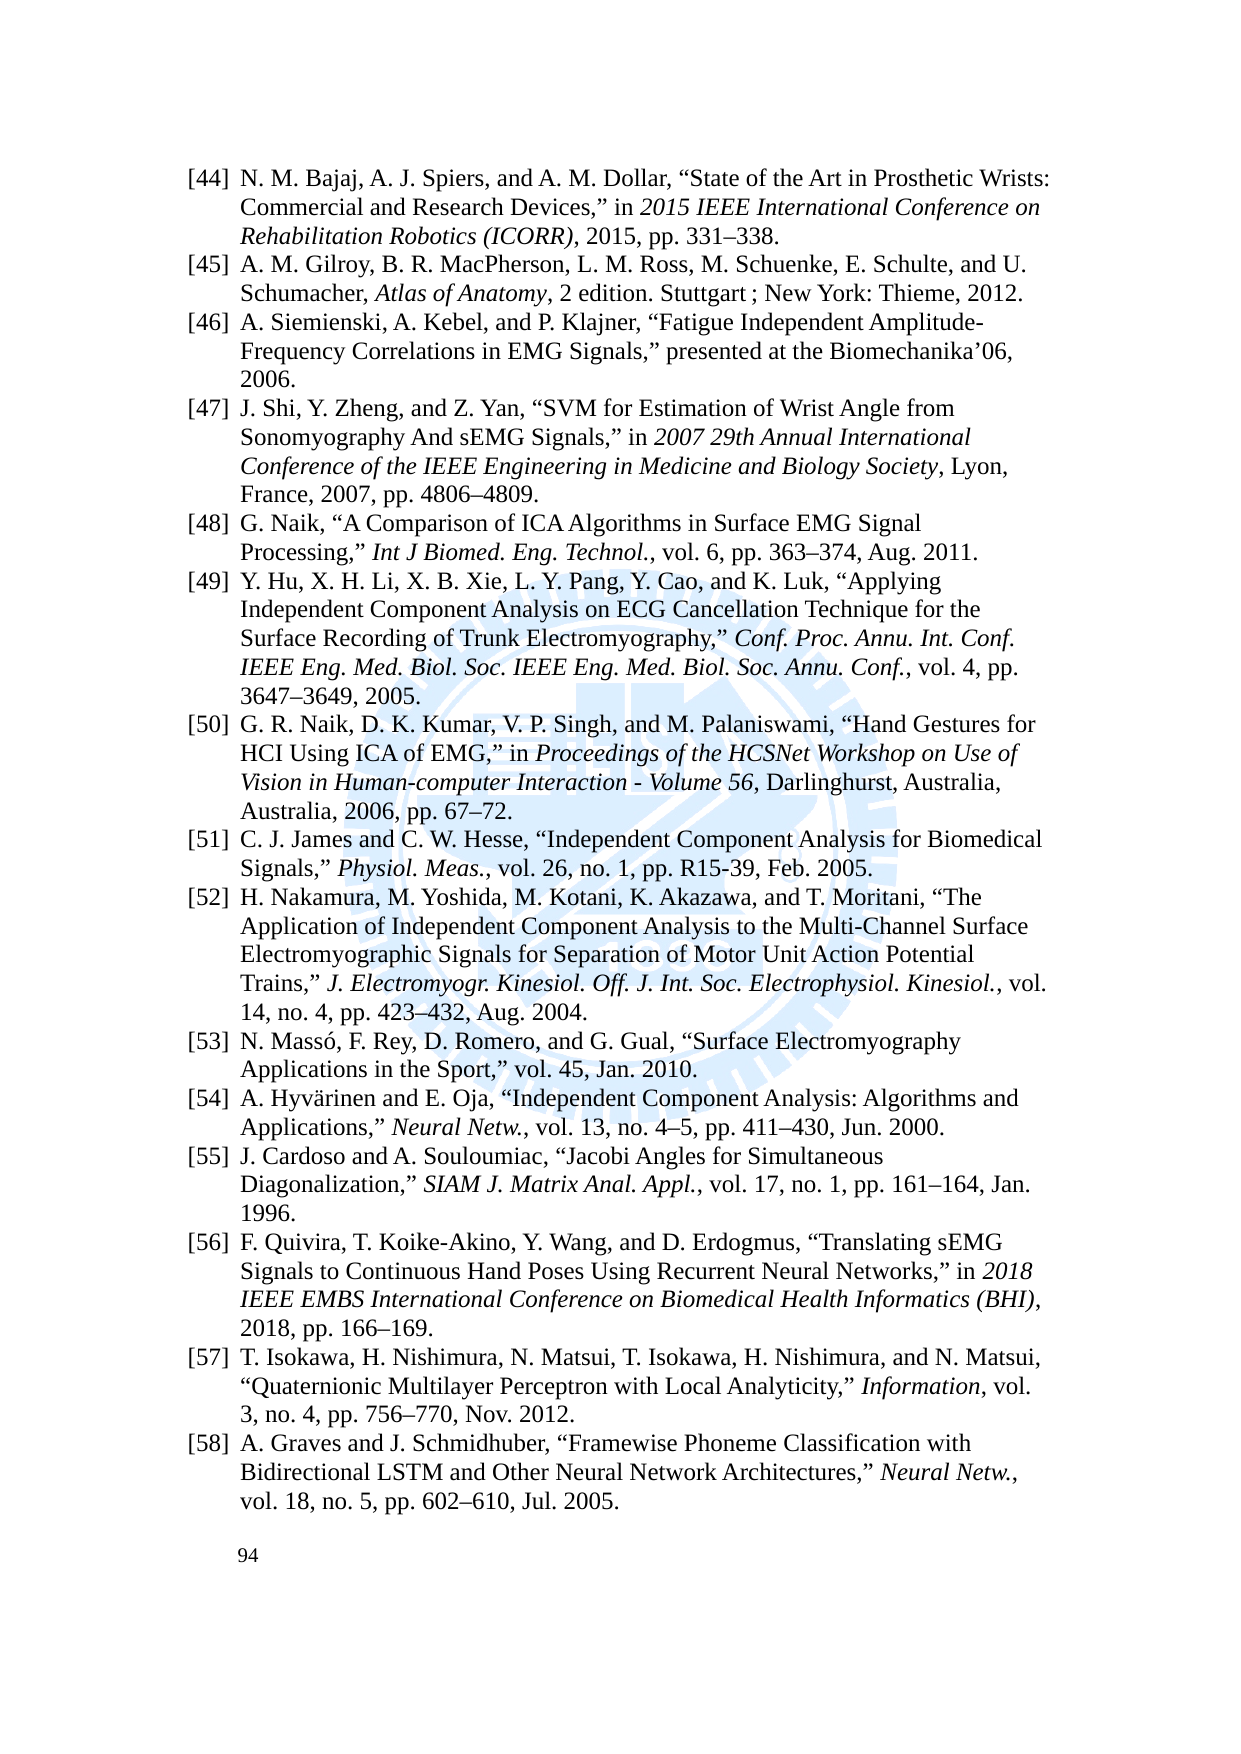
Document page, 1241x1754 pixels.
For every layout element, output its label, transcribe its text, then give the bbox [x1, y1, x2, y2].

text [54] A. Hyvärinen and E. Oja, “Independent Component Analysis: Algorithms and Applications,” Neural Netw., vol. 13, no. 4–5, pp. 411–430, Jun. 2000. [187, 1083, 1053, 1141]
text [58] A. Graves and J. Schmidhuber, “Framewise Phoneme Classification with Bidirectional LSTM and Other Neural Network Architectures,” Neural Netw., vol. 18, no. 5, pp. 602–610, Jul. 2005. [187, 1428, 1053, 1514]
text [56] F. Quivira, T. Koike-Akino, Y. Wang, and D. Erdogmus, “Translating sEMG Signals to Continuous Hand Poses Using Recurrent Neural Networks,” in 2018 IEEE EMBS International Conference on Biomedical Health Informatics (BHI), 2018, pp. 166–169. [187, 1227, 1053, 1342]
text [49] Y. Hu, X. H. Li, X. B. Xie, L. Y. Pang, Y. Cao, and K. Luk, “Applying Independent Component Analysis on ECG Cancellation Technique for the Surface Recording of Trunk Electromyography,” Conf. Proc. Annu. Int. Conf. IEEE Eng. Med. Biol. Soc. IEEE Eng. Med. Biol. Soc. Annu. Conf., vol. 4, pp. 3647–3649, 2005. [187, 566, 1053, 709]
text [50] G. R. Naik, D. K. Kumar, V. P. Singh, and M. Palaniswami, “Hand Gestures for HCI Using ICA of EMG,” in Proceedings of the HCSNet Workshop on Use of Vision in Human-computer Interaction - Volume 56, Darlinghurst, Australia, Australia, 2006, pp. 67–72. [187, 709, 1053, 824]
text [51] C. J. James and C. W. Hesse, “Independent Component Analysis for Biomedical Signals,” Physiol. Meas., vol. 26, no. 1, pp. R15-39, Feb. 2005. [187, 824, 1053, 882]
text [55] J. Cardoso and A. Souloumiac, “Jacobi Angles for Simultaneous Diagonalization,” SIAM J. Matrix Anal. Appl., vol. 17, no. 1, pp. 161–164, Jan. 1996. [187, 1141, 1053, 1227]
text [44] N. M. Bajaj, A. J. Spiers, and A. M. Dollar, “State of the Art in Prosthetic Wrists: Commercial and Research Devices,” in 2015 IEEE International Conference on Rehabilitation Robotics (ICORR), 2015, pp. 331–338. [187, 163, 1053, 249]
text [53] N. Massó, F. Rey, D. Romero, and G. Gual, “Surface Electromyography Applications in the Sport,” vol. 45, Jan. 2010. [187, 1026, 1053, 1083]
text [46] A. Siemienski, A. Kebel, and P. Klajner, “Fatigue Independent Amplitude-Frequency Correlations in EMG Signals,” presented at the Biomechanika’06, 2006. [187, 307, 1053, 393]
text [52] H. Nakamura, M. Yoshida, M. Kotani, K. Akazawa, and T. Moritani, “The Application of Independent Component Analysis to the Multi-Channel Surface Electromyographic Signals for Separation of Motor Unit Action Potential Trains,” J. Electromyogr. Kinesiol. Off. J. Int. Soc. Electrophysiol. Kinesiol., vol. 14, no. 4, pp. 423–432, Aug. 2004. [187, 882, 1053, 1026]
text [45] A. M. Gilroy, B. R. MacPherson, L. M. Ross, M. Schuenke, E. Schulte, and U. Schumacher, Atlas of Anatomy, 2 edition. Stuttgart ; New York: Thieme, 2012. [187, 249, 1053, 307]
text [47] J. Shi, Y. Zheng, and Z. Yan, “SVM for Estimation of Wrist Angle from Sonomyography And sEMG Signals,” in 2007 29th Annual International Conference of the IEEE Engineering in Medicine and Biology Society, Lyon, France, 2007, pp. 4806–4809. [187, 393, 1053, 508]
text [48] G. Naik, “A Comparison of ICA Algorithms in Surface EMG Signal Processing,” Int J Biomed. Eng. Technol., vol. 6, pp. 363–374, Aug. 2011. [187, 508, 1053, 566]
text [57] T. Isokawa, H. Nishimura, N. Matsui, T. Isokawa, H. Nishimura, and N. Matsui, “Quaternionic Multilayer Perceptron with Local Analyticity,” Information, vol. 3, no. 4, pp. 756–770, Nov. 2012. [187, 1342, 1053, 1428]
